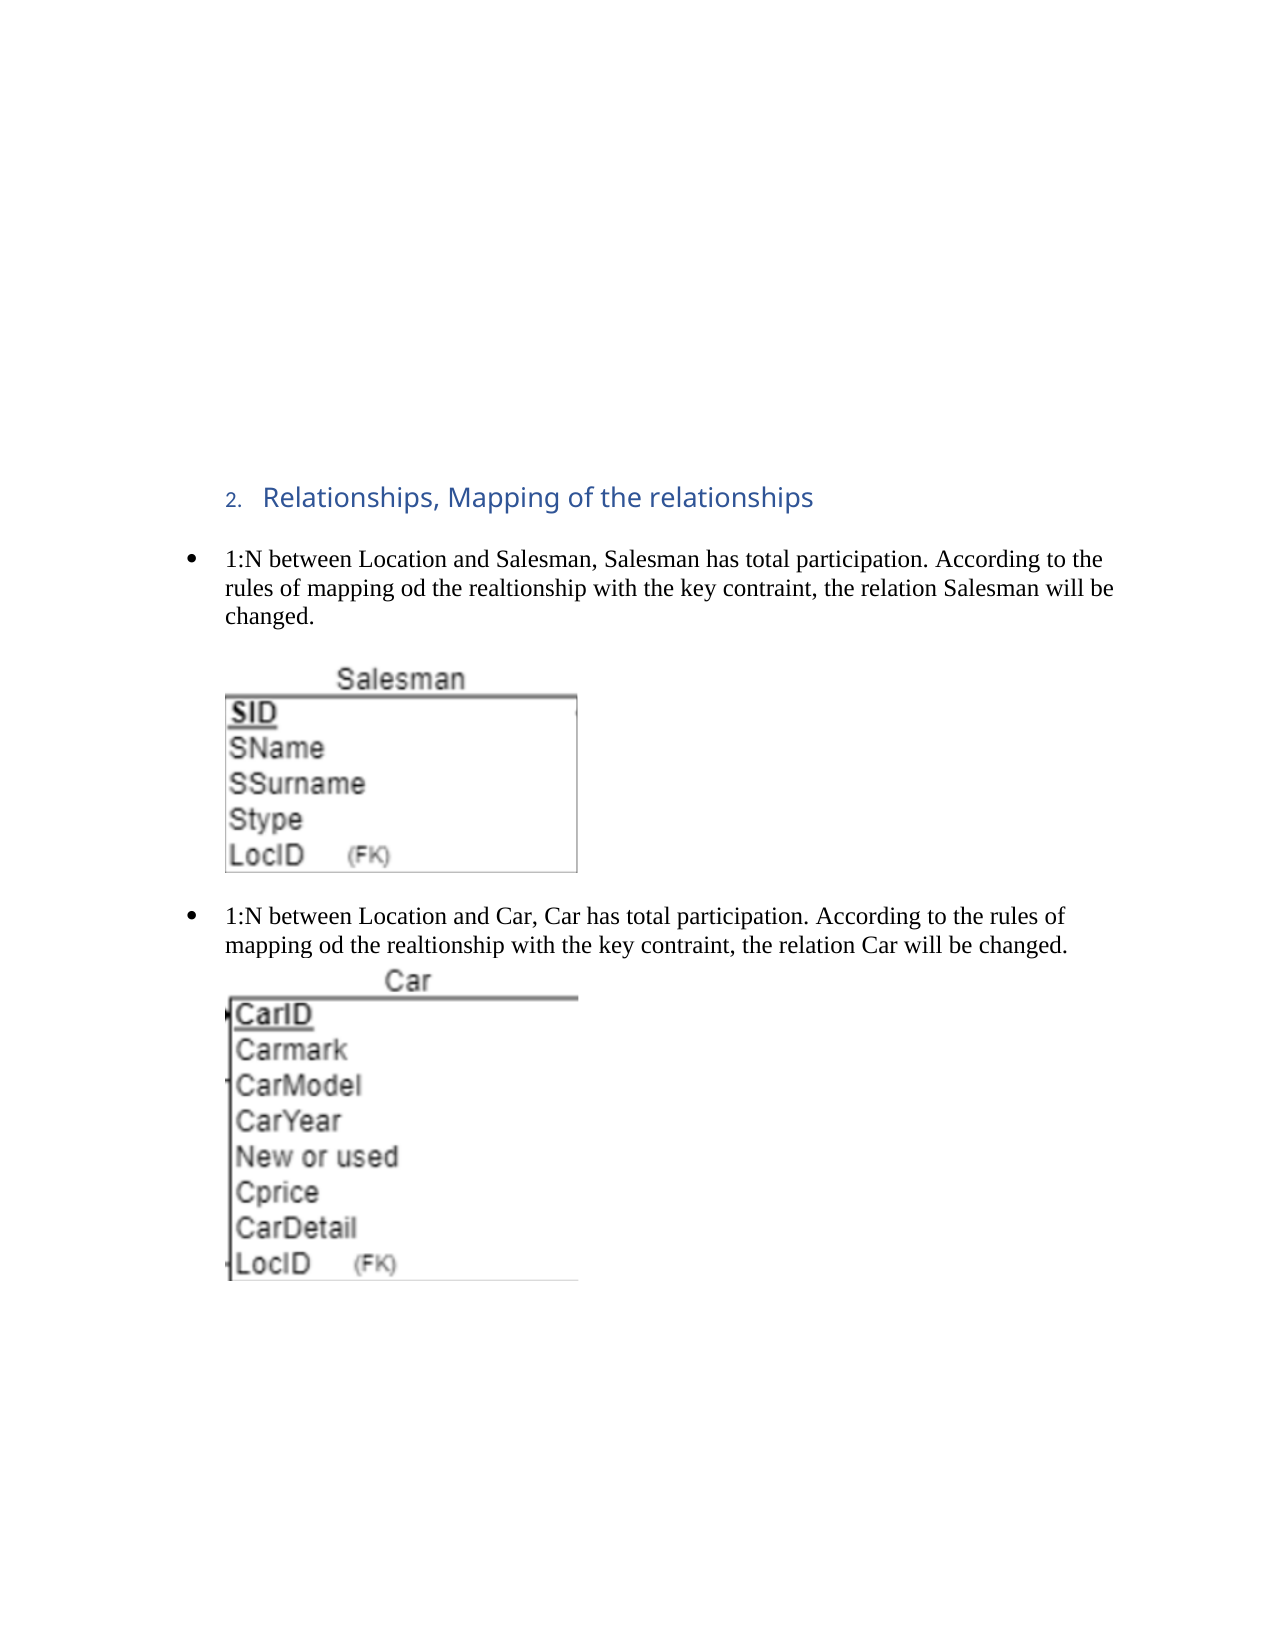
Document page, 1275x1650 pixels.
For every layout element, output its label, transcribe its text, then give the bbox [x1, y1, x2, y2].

list 1:N between Location and Salesman, Salesman has total participation. According to the rules of mapping od the realtionship with the key contraint, the relation Salesman will be changed. [187, 544, 1125, 630]
subtitle Relationships, Mapping of the relationships [225, 478, 1125, 515]
list 1:N between Location and Car, Car has total participation. According to the rules of mapping od the realtionship with the key contraint, the relation Car will be changed. [187, 901, 1125, 959]
picture [225, 958, 579, 1281]
picture [225, 658, 578, 873]
